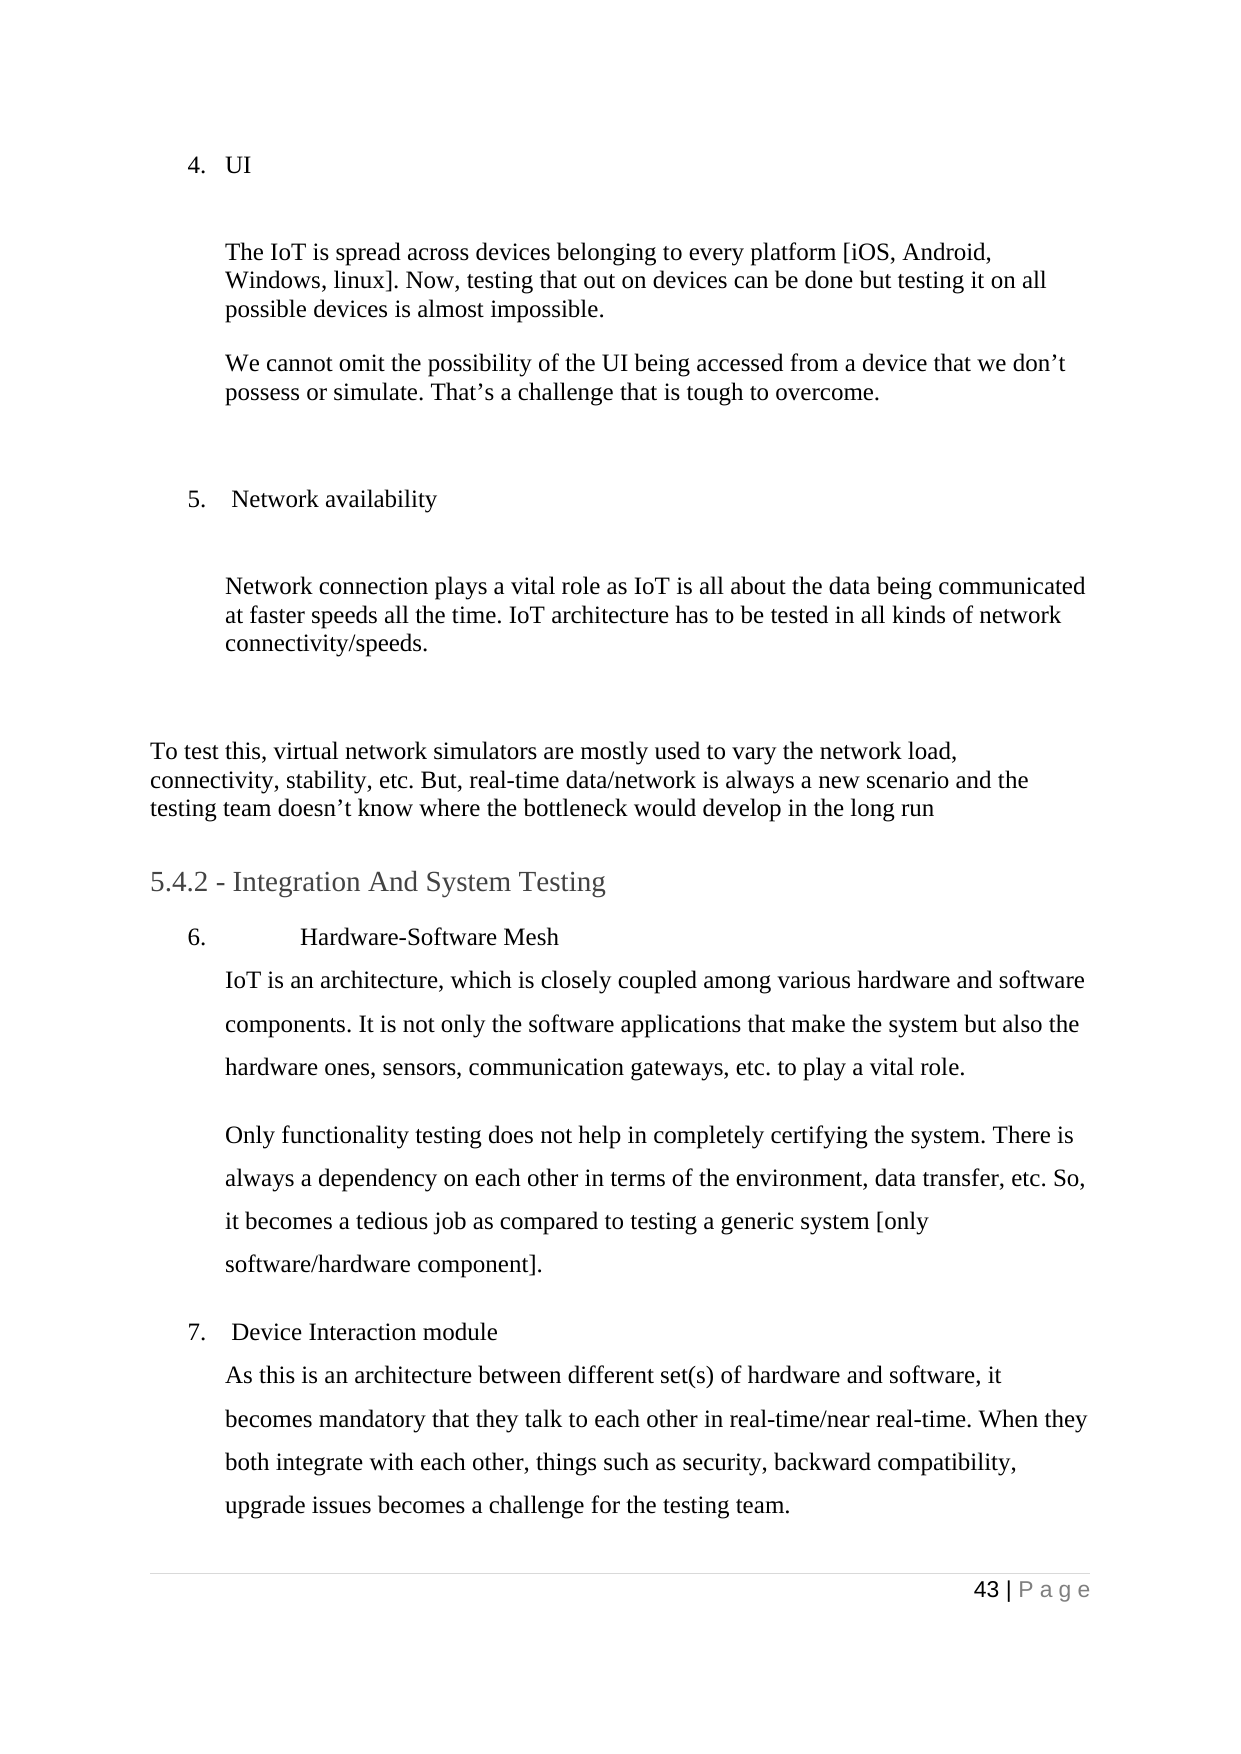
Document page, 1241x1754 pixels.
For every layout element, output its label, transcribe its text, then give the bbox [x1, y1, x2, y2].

text Network connection plays a vital role as IoT is all about the data being communicated at faster speeds all the time. IoT architecture has to be tested in all kinds of network connectivity/speeds. [225, 571, 1090, 657]
text We cannot omit the possibility of the UI being accessed from a device that we don’t possess or simulate. That’s a challenge that is tough to overcome. [225, 348, 1090, 406]
list Network availability [187, 484, 1090, 513]
list UI [187, 150, 1090, 179]
text The IoT is spread across devices belonging to every platform [iOS, Android, Windows, linux]. Now, testing that out on devices can be done but testing it on all possible devices is almost impossible. [225, 237, 1090, 323]
list Hardware-Software Mesh [187, 922, 1090, 951]
list Device Interaction module [187, 1317, 1090, 1346]
subtitle 5.4.2 - Integration And System Testing [150, 864, 1090, 897]
text IoT is an architecture, which is closely coupled among various hardware and software components. It is not only the software applications that make the system but also the hardware ones, sensors, communication gateways, etc. to play a vital role. [225, 966, 1090, 1081]
text Only functionality testing does not help in completely certifying the system. There is always a dependency on each other in terms of the environment, data transfer, etc. So, it becomes a tedious job as compared to testing a generic system [only software/hardware component]. [225, 1120, 1090, 1278]
text As this is an architecture between different set(s) of hardware and software, it becomes mandatory that they talk to each other in real-time/near real-time. When they both integrate with each other, things such as security, backward compatibility, upgrade issues becomes a challenge for the testing team. [225, 1361, 1090, 1519]
text To test this, virtual network simulators are mostly used to vary the network load, connectivity, stability, etc. But, real-time data/network is always a new scenario and the testing team doesn’t know where the bottleneck would develop in the long run [150, 736, 1090, 822]
